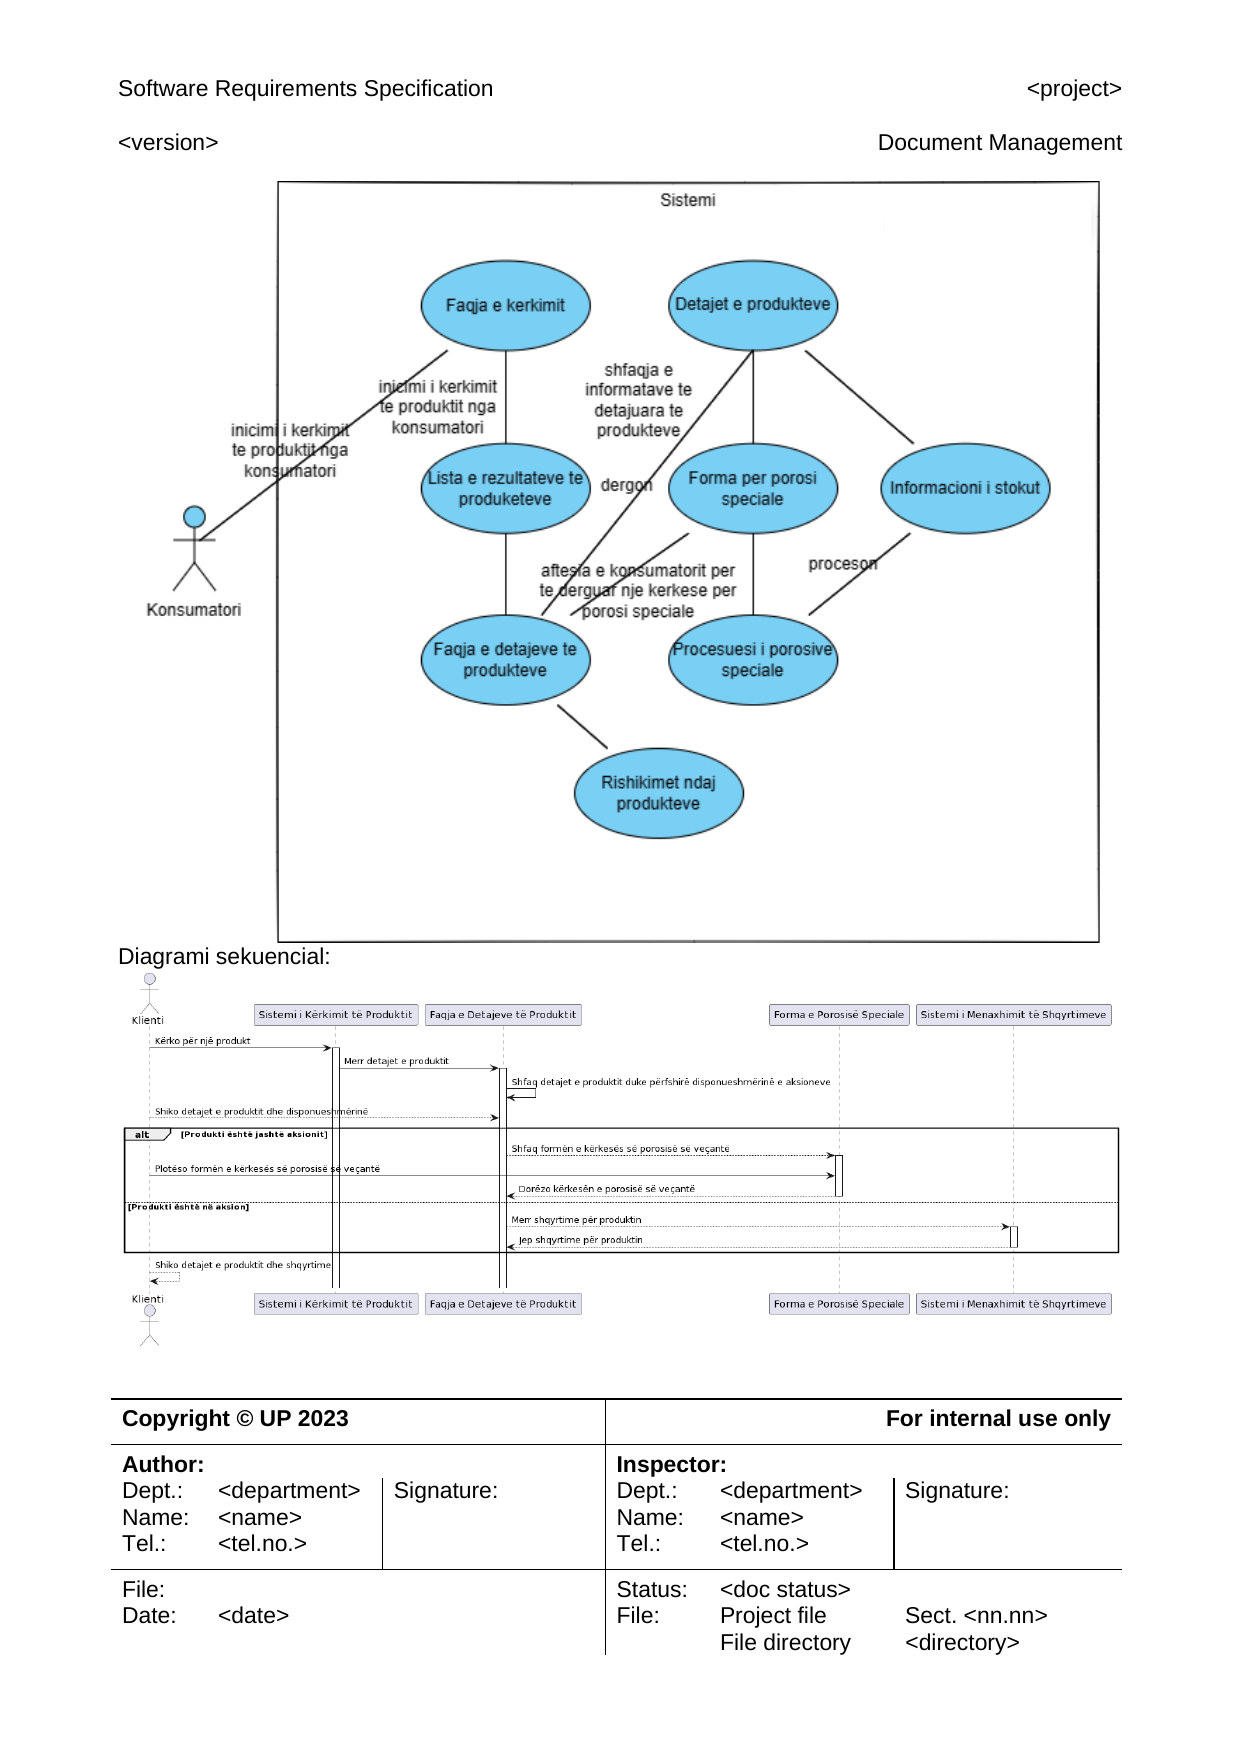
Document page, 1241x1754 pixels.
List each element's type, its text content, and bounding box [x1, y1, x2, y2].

picture [130, 181, 1100, 943]
picture [117, 969, 1122, 1349]
text Diagrami sekuencial: [118, 943, 1122, 969]
